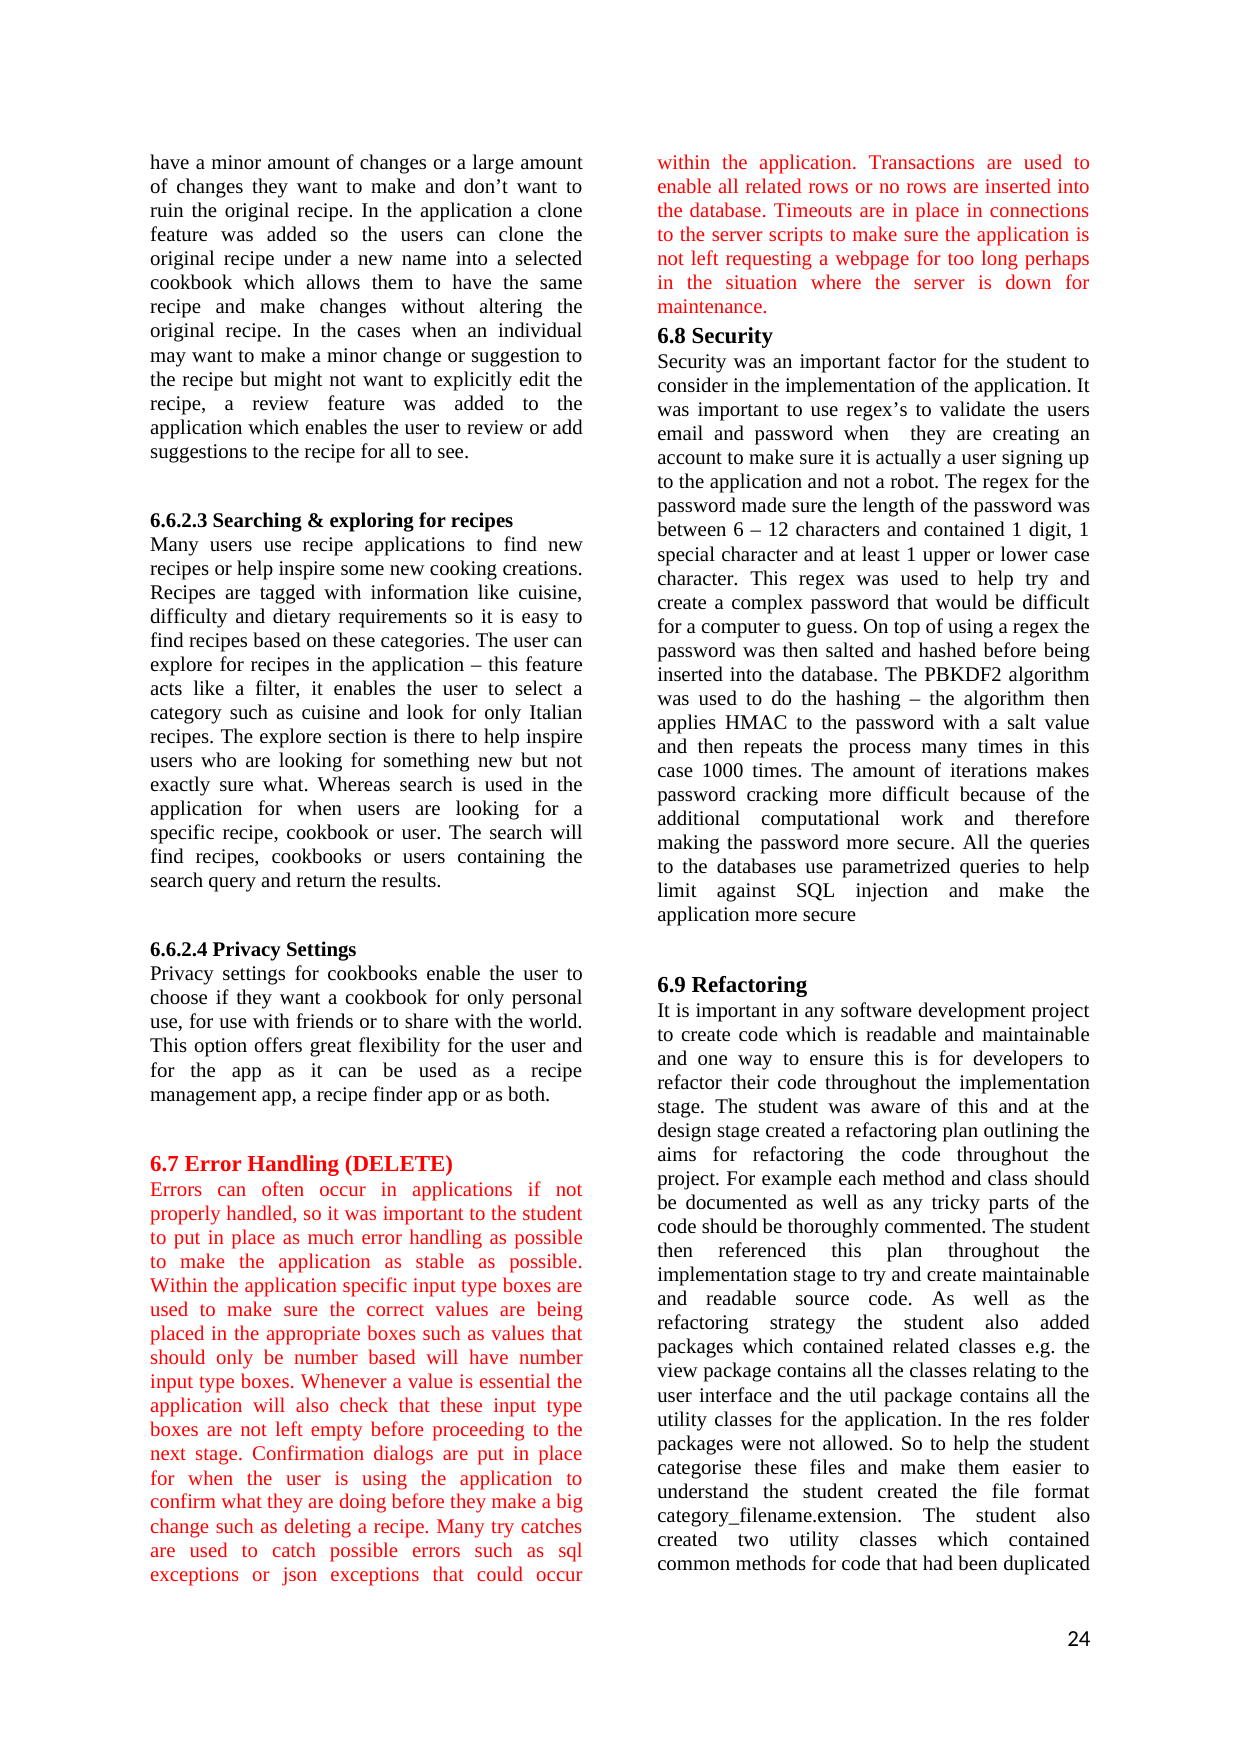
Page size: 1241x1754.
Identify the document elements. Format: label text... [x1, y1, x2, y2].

text Privacy settings for cookbooks enable the user to choose if they want a cookbook for only personal use, for use with friends or to share with the world. This option offers great flexibility for the user and for the app as it can be used as a recipe management app, a recipe finder app or as both. [150, 961, 583, 1106]
text Errors can often occur in applications if not properly handled, so it was important to the student to put in place as much error handling as possible to make the application as stable as possible. Within the application specific input type boxes are used to make sure the correct values are being placed in the appropriate boxes such as values that should only be number based will have number input type boxes. Whenever a value is essential the application will also check that these input type boxes are not left empty before proceeding to the next stage. Confirmation dialogs are put in place for when the user is using the application to confirm what they are doing before they make a big change such as deleting a recipe. Many try catches are used to catch possible errors such as sql exceptions or json exceptions that could occur within the application. Transactions are used to enable all related rows or no rows are inserted into the database. Timeouts are in place in connections to the server scripts to make sure the application is not left requesting a webpage for too long perhaps in the situation where the server is down for maintenance. [657, 150, 1090, 318]
subtitle 6.9 Refactoring [657, 971, 1090, 997]
subtitle 6.6.2.4 Privacy Settings [150, 937, 583, 961]
subtitle 6.6.2.3 Searching & exploring for recipes [150, 507, 583, 532]
text Errors can often occur in applications if not properly handled, so it was important to the student to put in place as much error handling as possible to make the application as stable as possible. Within the application specific input type boxes are used to make sure the correct values are being placed in the appropriate boxes such as values that should only be number based will have number input type boxes. Whenever a value is essential the application will also check that these input type boxes are not left empty before proceeding to the next stage. Confirmation dialogs are put in place for when the user is using the application to confirm what they are doing before they make a big change such as deleting a recipe. Many try catches are used to catch possible errors such as sql exceptions or json exceptions that could occur within the application. Transactions are used to enable all related rows or no rows are inserted into the database. Timeouts are in place in connections to the server scripts to make sure the application is not left requesting a webpage for too long perhaps in the situation where the server is down for maintenance. [150, 1177, 583, 1586]
subtitle 6.8 Security [657, 323, 1090, 349]
text Many users use recipe applications to find new recipes or help inspire some new cooking creations. Recipes are tagged with information like cuisine, difficulty and dietary requirements so it is easy to find recipes based on these categories. The user can explore for recipes in the application – this feature acts like a filter, it enables the user to select a category such as cuisine and look for only Italian recipes. The explore section is there to help inspire users who are looking for something new but not exactly sure what. Whereas search is used in the application for when users are looking for a specific recipe, cookbook or user. The search will find recipes, cookbooks or users containing the search query and return the results. [150, 532, 583, 892]
subtitle 6.7 Error Handling (DELETE) [150, 1150, 583, 1177]
text Security was an important factor for the student to consider in the implementation of the application. It was important to use regex’s to validate the users email and password when they are creating an account to make sure it is actually a user signing up to the application and not a robot. The regex for the password made sure the length of the password was between 6 – 12 characters and contained 1 digit, 1 special character and at least 1 upper or lower case character. This regex was used to help try and create a complex password that would be difficult for a computer to guess. On top of using a regex the password was then salted and hashed before being inserted into the database. The PBKDF2 algorithm was used to do the hashing – the algorithm then applies HMAC to the password with a salt value and then repeats the process many times in this case 1000 times. The amount of iterations makes password cracking more difficult because of the additional computational work and therefore making the password more secure. All the queries to the databases use parametrized queries to help limit against SQL injection and make the application more secure [657, 349, 1090, 926]
